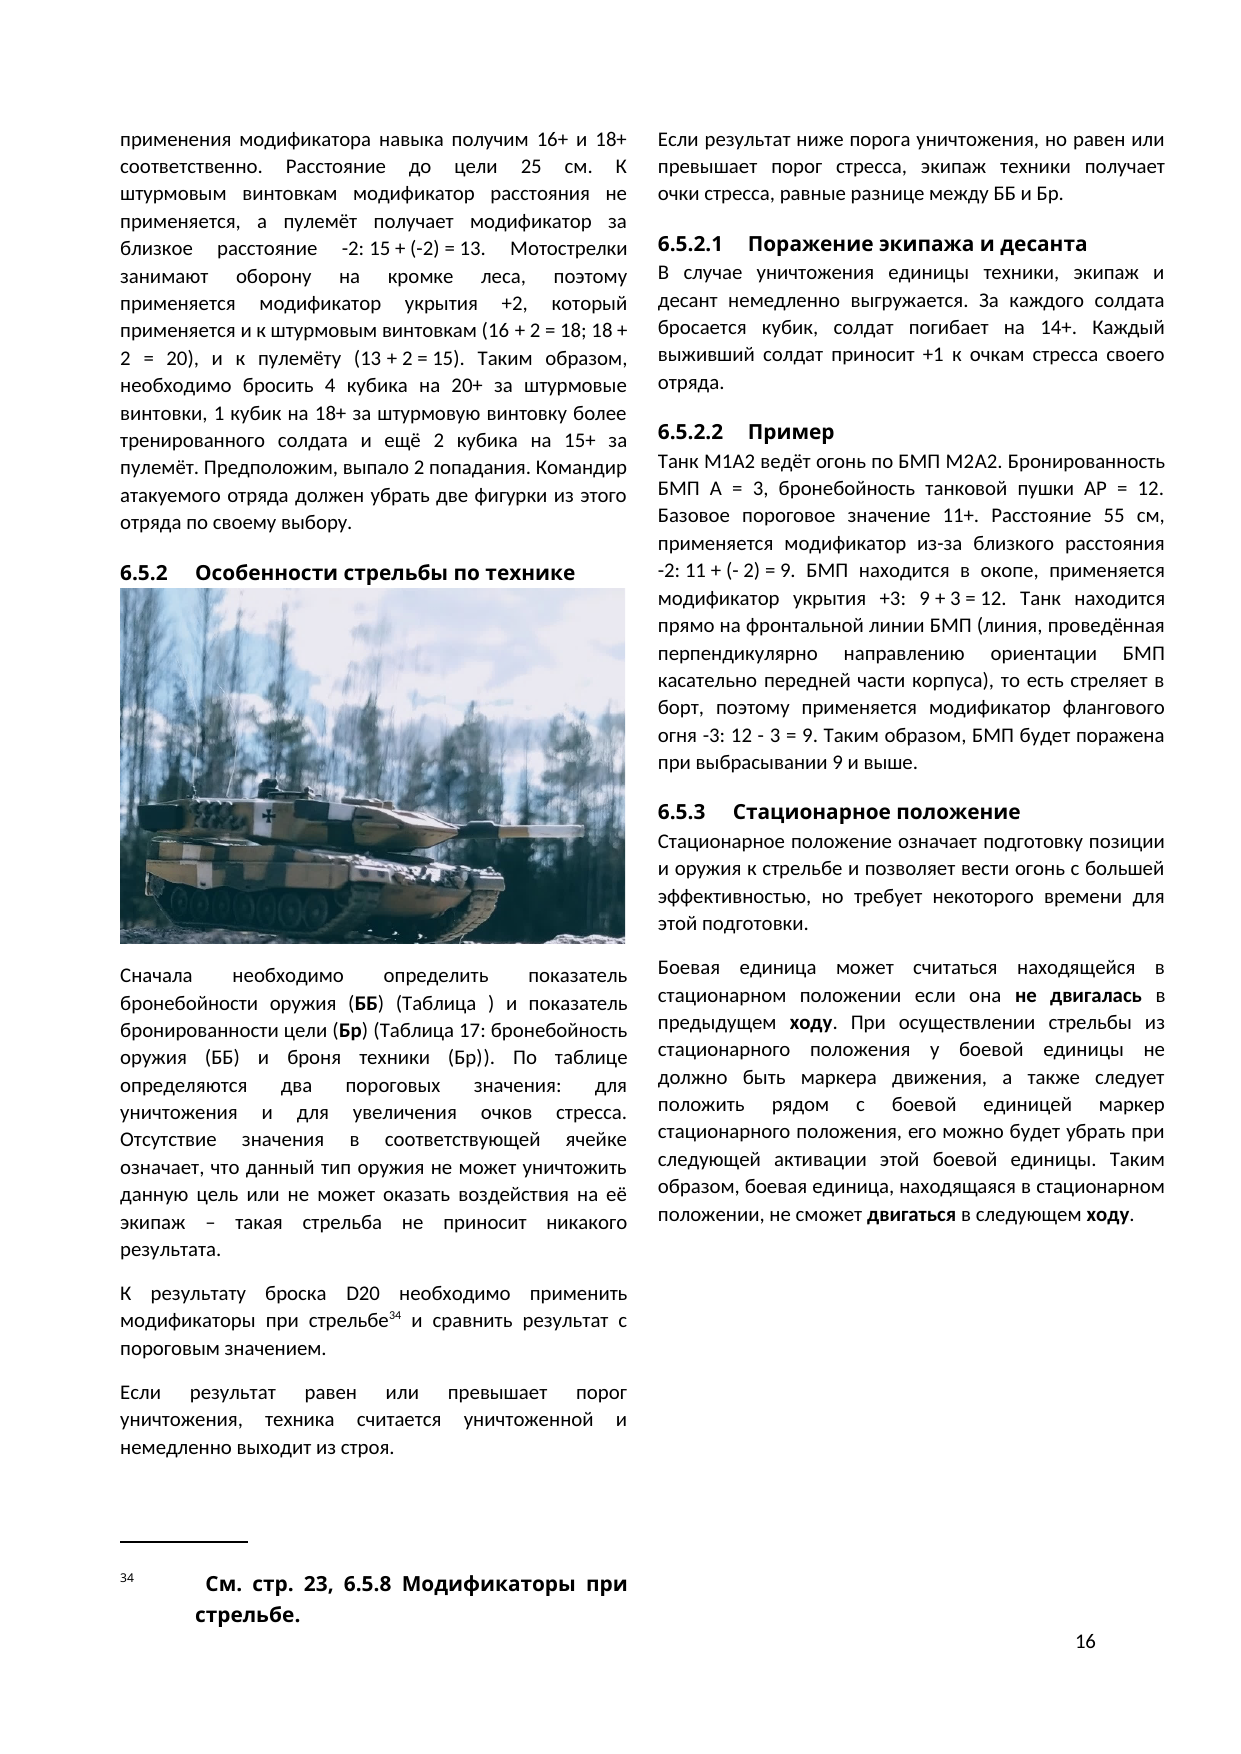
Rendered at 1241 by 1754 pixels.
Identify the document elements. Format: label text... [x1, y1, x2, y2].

text Если результат равен или превышает порог уничтожения, техника считается уничтоженной и немедленно выходит из строя. [120, 1379, 628, 1459]
text Танк M1A2 ведёт огонь по БМП M2A2. Бронированность БМП A = 3, бронебойность танковой пушки AP = 12. Базовое пороговое значение 11+. Расстояние 55 см, применяется модификатор из-за близкого расстояния -2: 11 + (- 2) = 9. БМП находится в окопе, применяется модификатор укрытия +3: 9 + 3 = 12. Танк находится прямо на фронтальной линии БМП (линия, проведённая перпендикулярно направлению ориентации БМП касательно передней части корпуса), то есть стреляет в борт, поэтому применяется модификатор флангового огня -3: 12 - 3 = 9. Таким образом, БМП будет поражена при выбрасывании 9 и выше. [658, 448, 1165, 775]
text В случае уничтожения единицы техники, экипаж и десант немедленно выгружается. За каждого солдата бросается кубик, солдат погибает на 14+. Каждый выживший солдат приносит +1 к очкам стресса своего отряда. [658, 259, 1165, 394]
text Стационарное положение означает подготовку позиции и оружия к стрельбе и позволяет вести огонь с большей эффективностью, но требует некоторого времени для этой подготовки. [658, 828, 1165, 936]
text Сначала необходимо определить показатель бронебойности оружия (ББ) (Таблица 11) и показатель бронированности цели (Бр) (Таблица 17: бронебойность оружия (ББ) и броня техники (Бр)). По таблице определяются два пороговых значения: для уничтожения и для увеличения очков стресса. Отсутствие значения в соответствующей ячейке означает, что данный тип оружия не может уничтожить данную цель или не может оказать воздействия на её экипаж – такая стрельба не приносит никакого результата. [120, 962, 628, 1262]
subtitle Особенности стрельбы по технике [120, 558, 628, 586]
text К результату броска D20 необходимо применить модификаторы при стрельбе и сравнить результат с пороговым значением. [120, 1280, 628, 1361]
subtitle Пример [658, 417, 1165, 446]
picture [120, 588, 626, 944]
subtitle Поражение экипажа и десанта [658, 229, 1165, 257]
subtitle Стационарное положение [658, 797, 1165, 826]
text Боевая единица может считаться находящейся в стационарном положении если она не двигалась в предыдущем ходу. При осуществлении стрельбы из стационарного положения у боевой единицы не должно быть маркера движения, а также следует положить рядом с боевой единицей маркер стационарного положения, его можно будет убрать при следующей активации этой боевой единицы. Таким образом, боевая единица, находящаяся в стационарном положении, не сможет двигаться в следующем ходу. [658, 954, 1165, 1226]
text Если результат ниже порога уничтожения, но равен или превышает порог стресса, экипаж техники получает очки стресса, равные разнице между ББ и Бр. [658, 126, 1165, 206]
